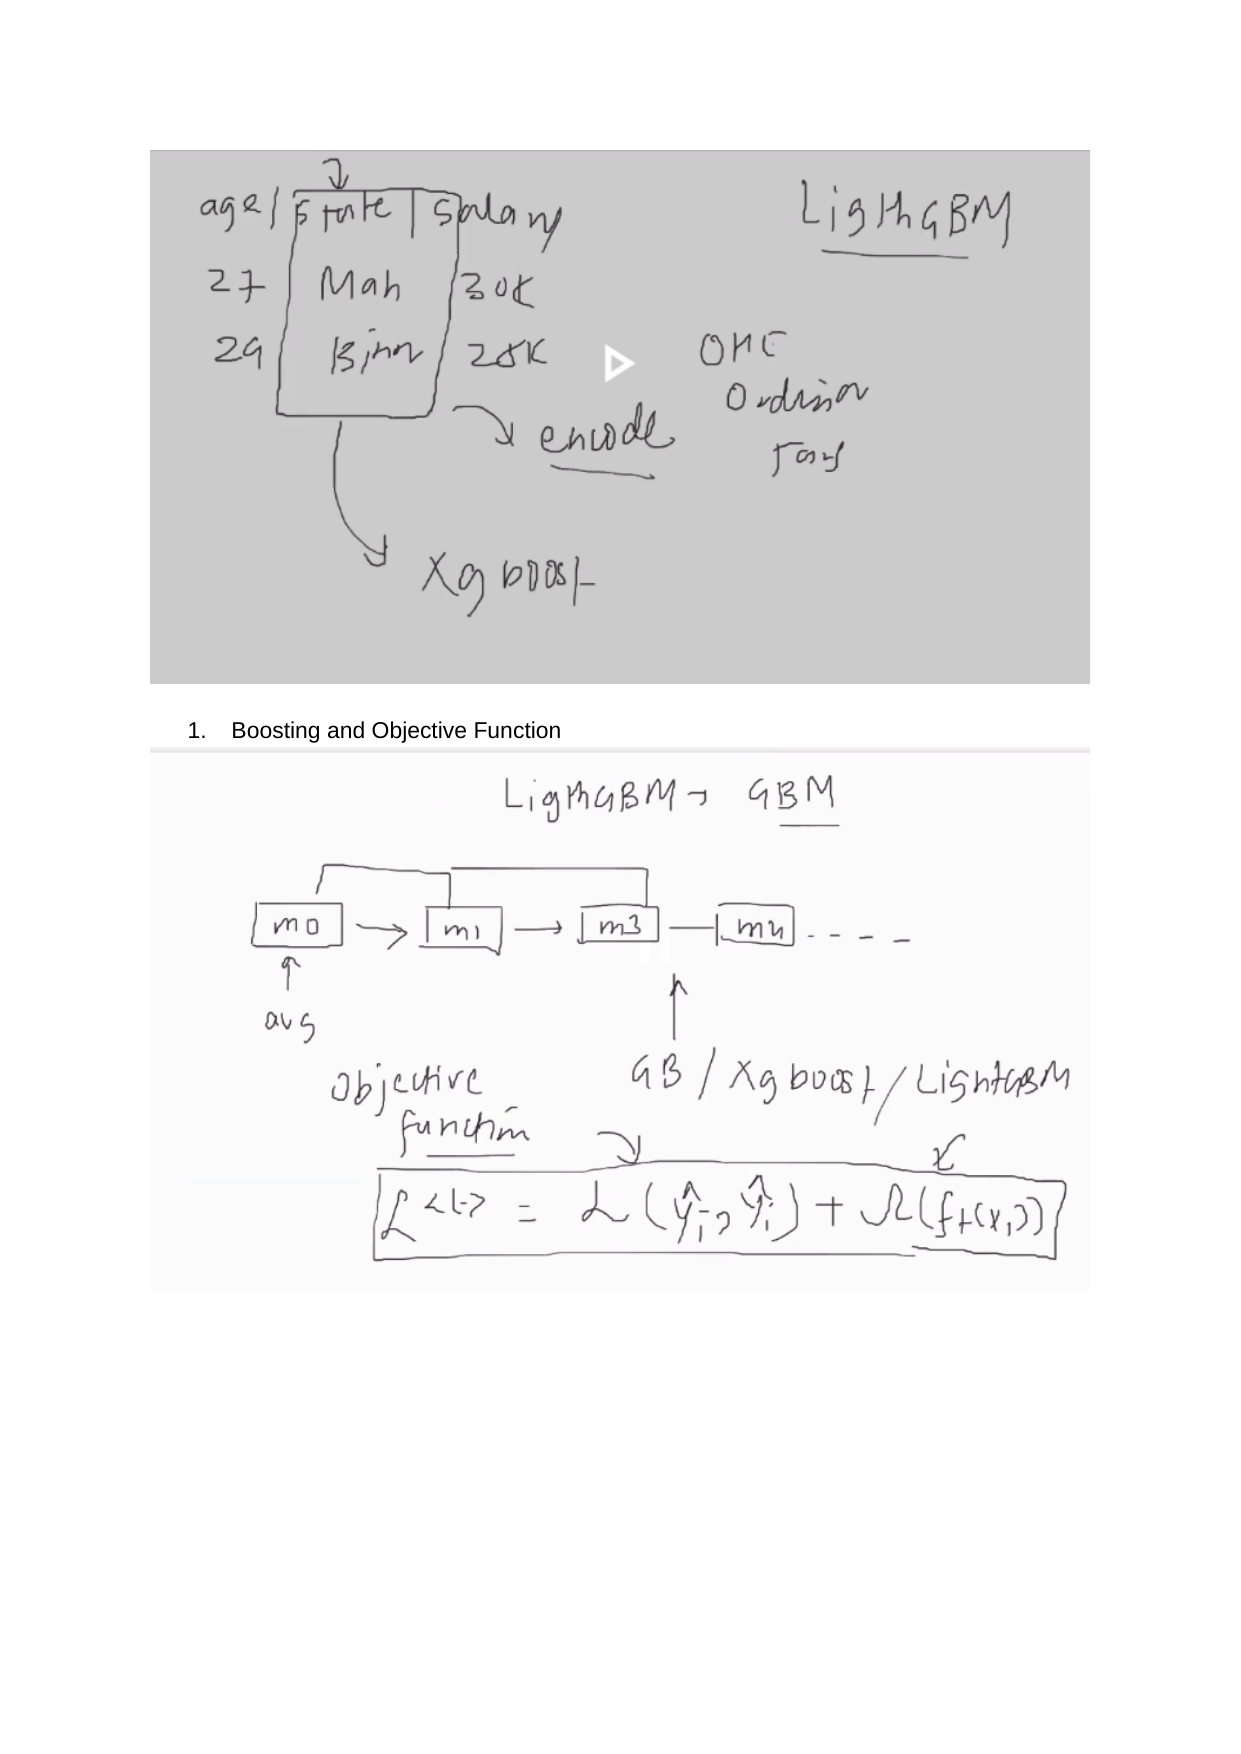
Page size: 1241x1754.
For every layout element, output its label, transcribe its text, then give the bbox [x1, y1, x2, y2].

picture [150, 150, 1091, 684]
list Boosting and Objective Function [187, 717, 1090, 744]
picture [150, 747, 1091, 1292]
